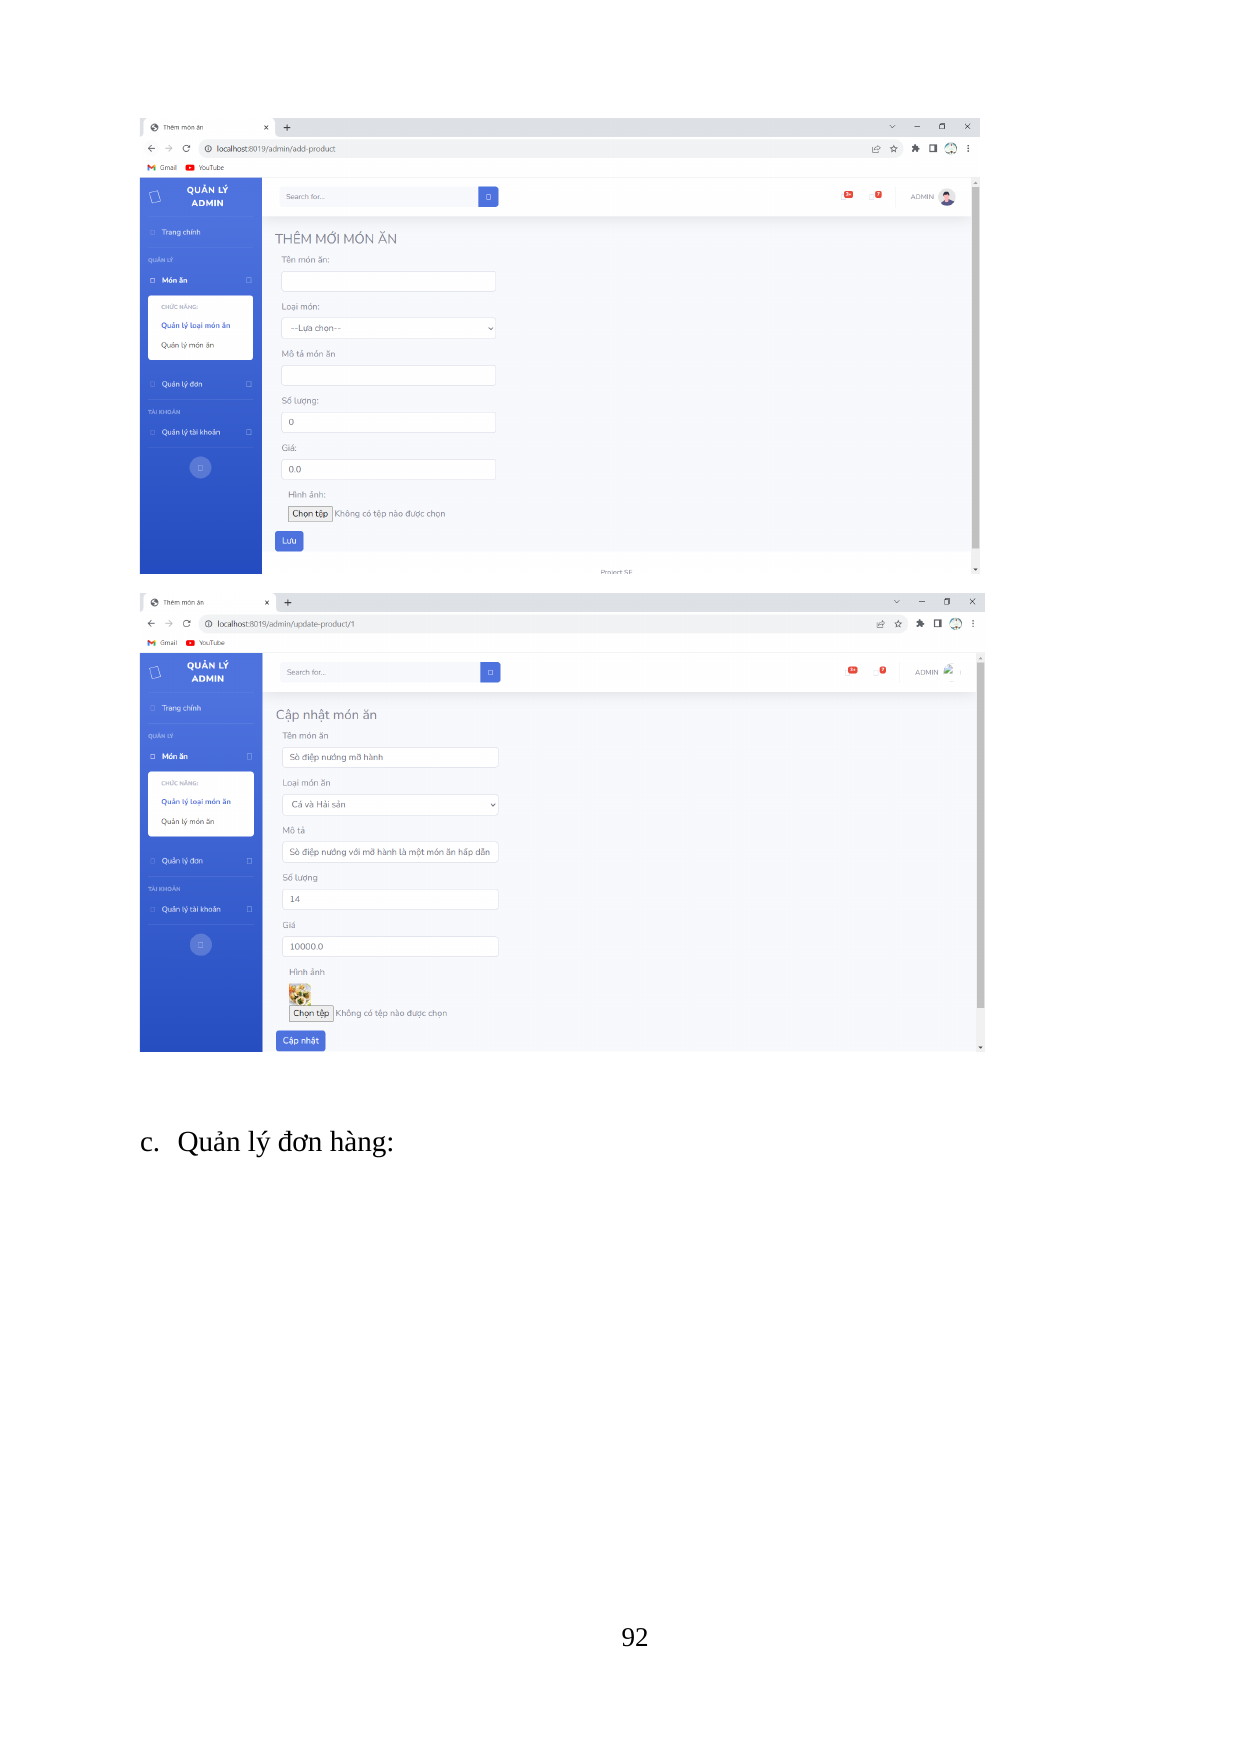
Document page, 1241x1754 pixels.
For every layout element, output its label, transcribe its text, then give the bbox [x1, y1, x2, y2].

picture [139, 118, 980, 574]
list Quản lý đơn hàng: [140, 1124, 1122, 1157]
picture [139, 593, 985, 1052]
